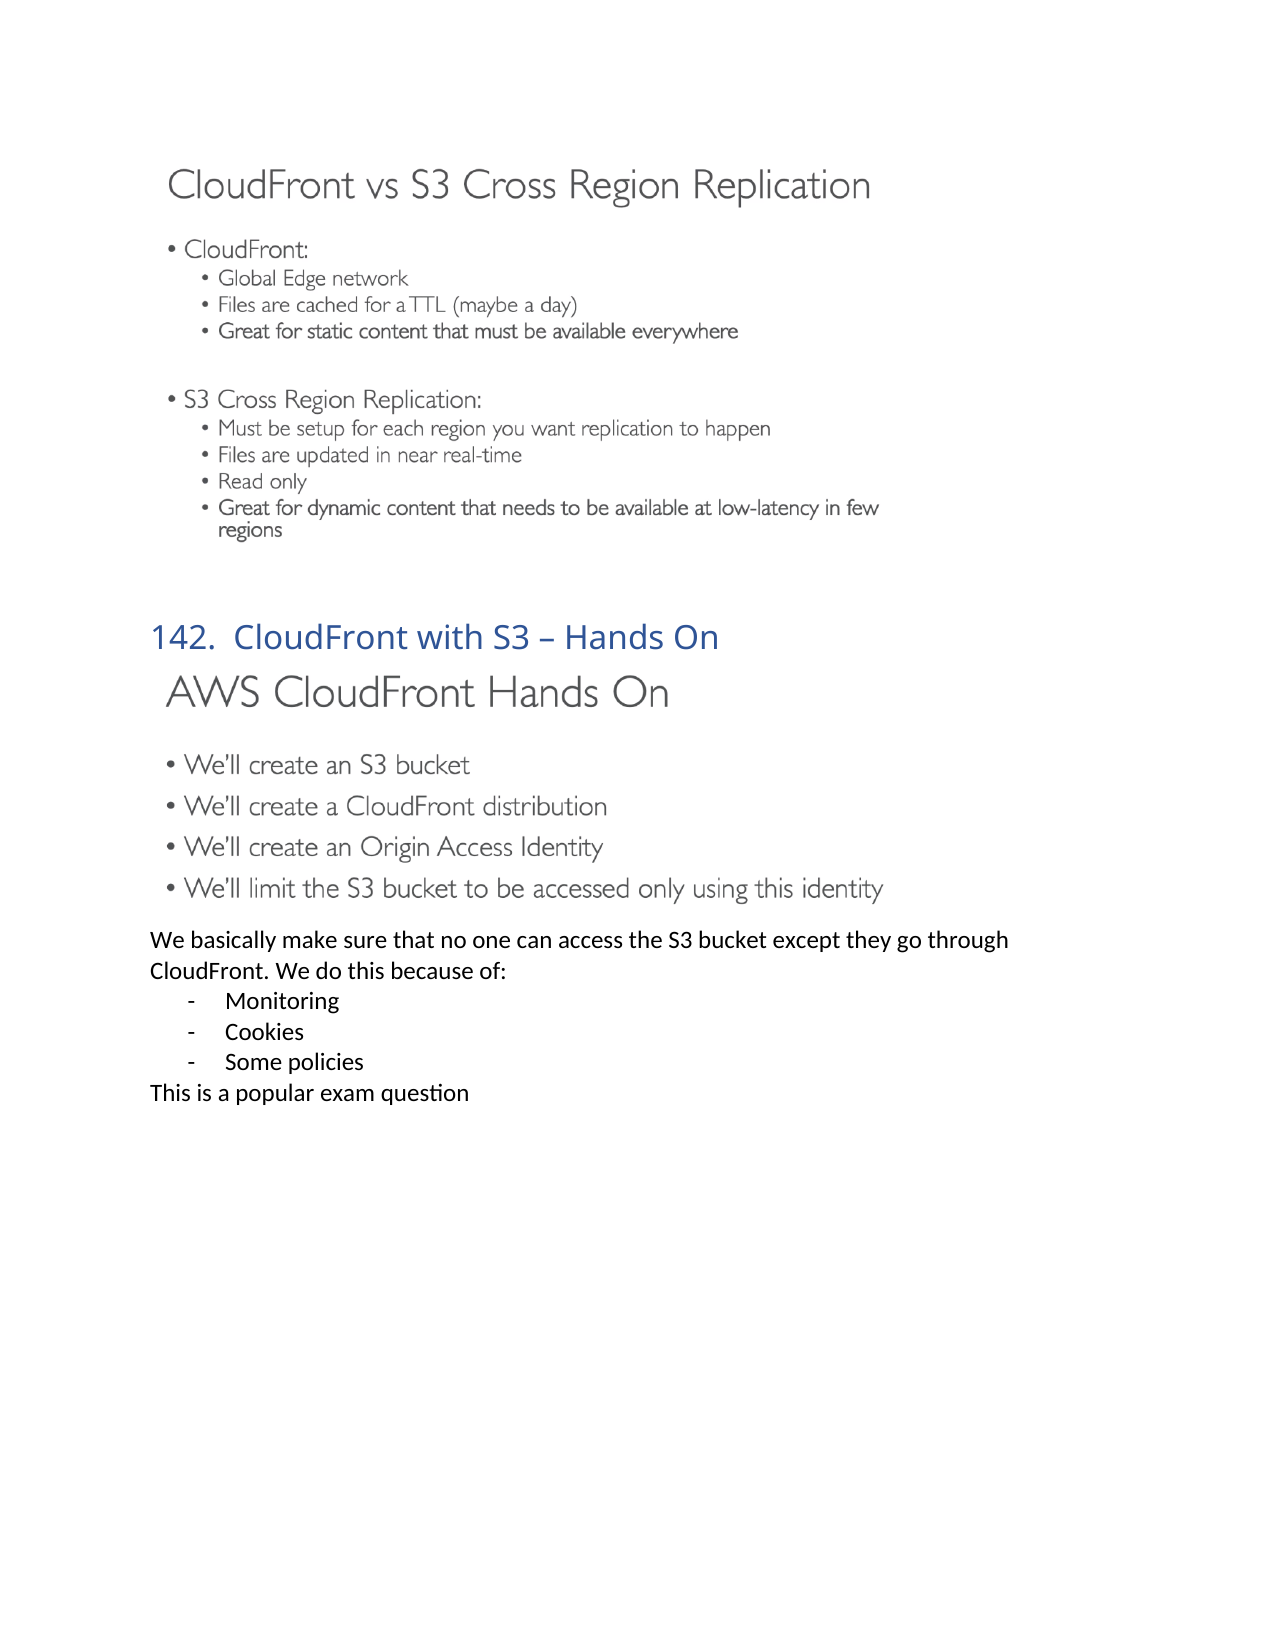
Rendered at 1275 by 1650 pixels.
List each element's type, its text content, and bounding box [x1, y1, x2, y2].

text This is a popular exam question [150, 1077, 1125, 1108]
list Monitoring [187, 986, 1125, 1016]
picture [150, 659, 912, 925]
subtitle 142. CloudFront with S3 – Hands On [150, 614, 1125, 659]
list Some policies [187, 1047, 1125, 1077]
picture [150, 150, 913, 559]
text We basically make sure that no one can access the S3 bucket except they go through CloudFront. We do this because of: [150, 924, 1125, 986]
list Cookies [187, 1016, 1125, 1047]
